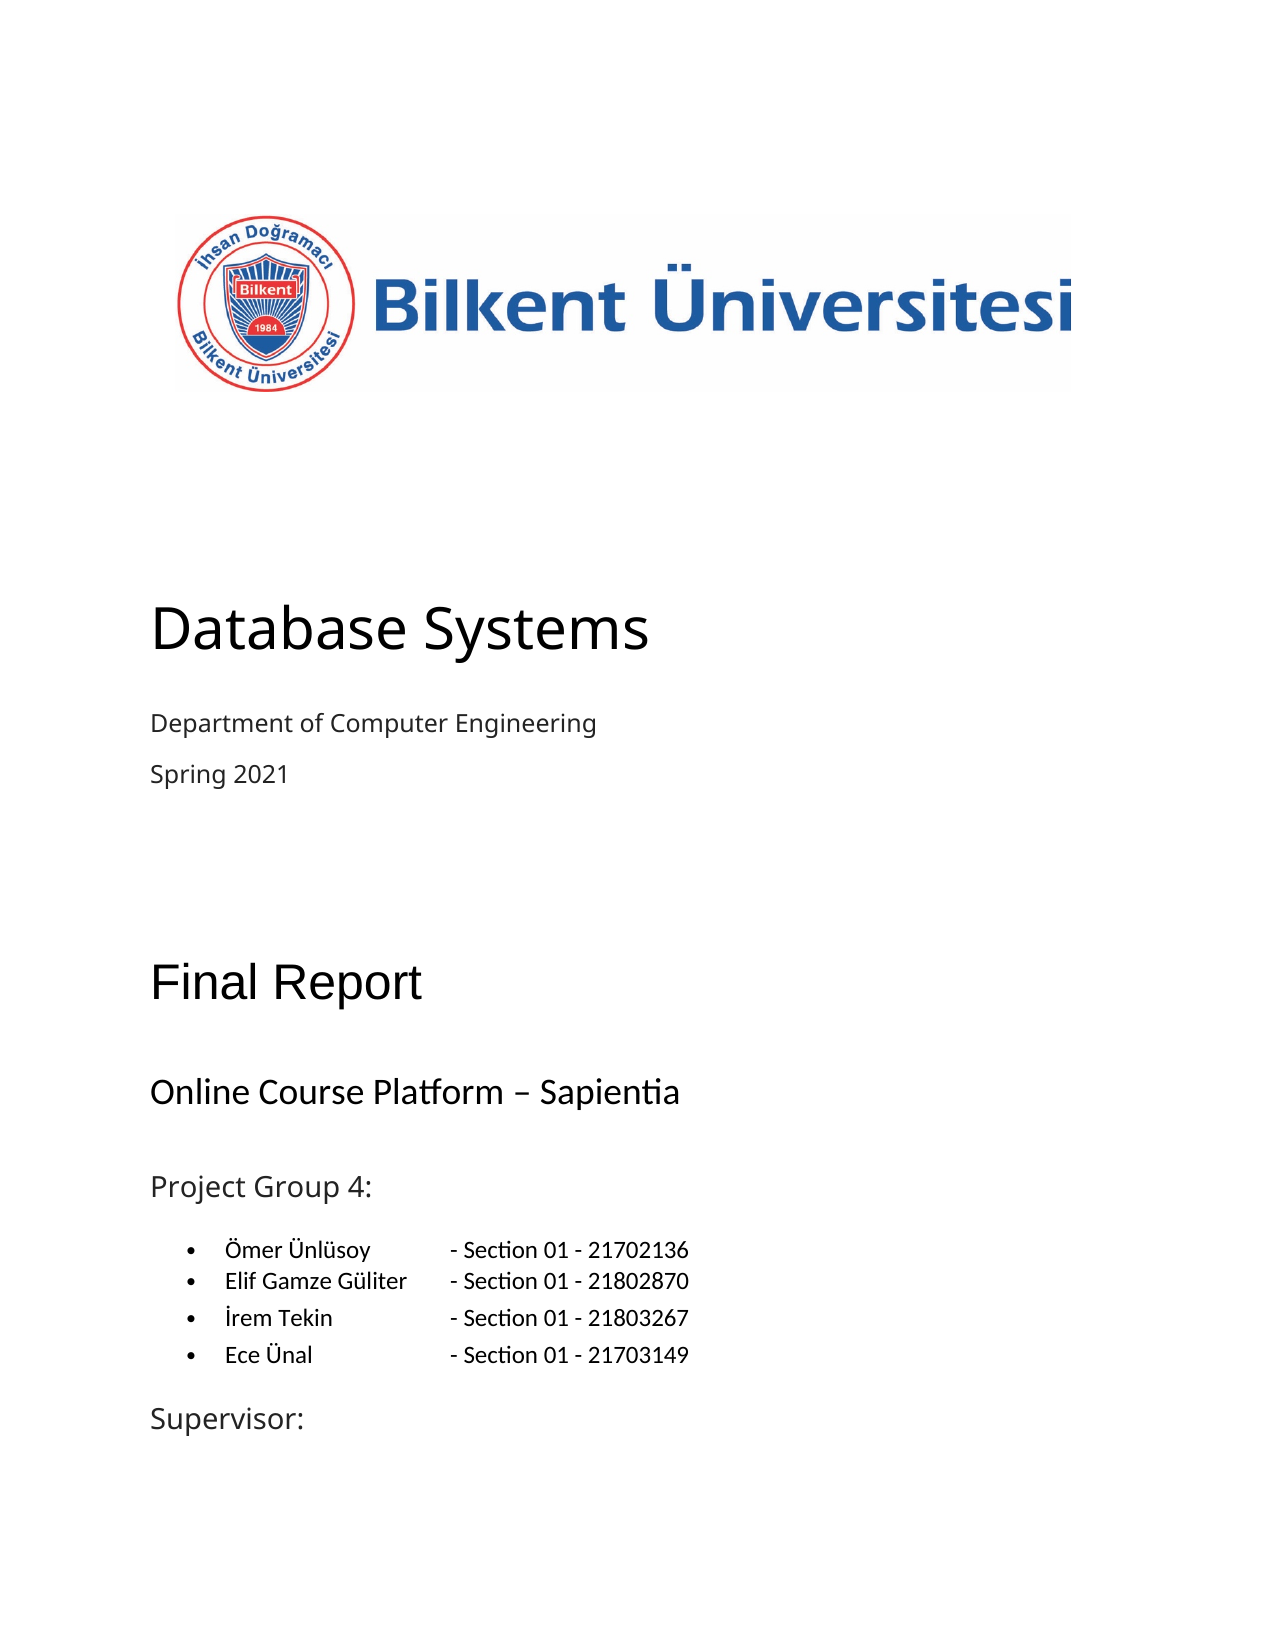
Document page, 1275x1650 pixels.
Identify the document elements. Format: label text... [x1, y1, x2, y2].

text Online Course Platform – Sapientia [150, 1068, 1125, 1114]
list Elif Gamze Güliter - Section 01 - 21802870 [187, 1265, 1125, 1296]
text Project Group 4: [150, 1166, 1125, 1206]
text Final Report [150, 952, 1125, 1010]
list İrem Tekin - Section 01 - 21803267 [187, 1302, 1125, 1332]
text Spring 2021 [150, 757, 1125, 791]
text Supervisor: [150, 1398, 1125, 1438]
text Department of Computer Engineering [150, 706, 1125, 740]
text Database Systems [150, 587, 1125, 666]
list Ömer Ünlüsoy - Section 01 - 21702136 [187, 1235, 1125, 1265]
picture [175, 214, 1072, 392]
list Ece Ünal - Section 01 - 21703149 [187, 1339, 1125, 1369]
